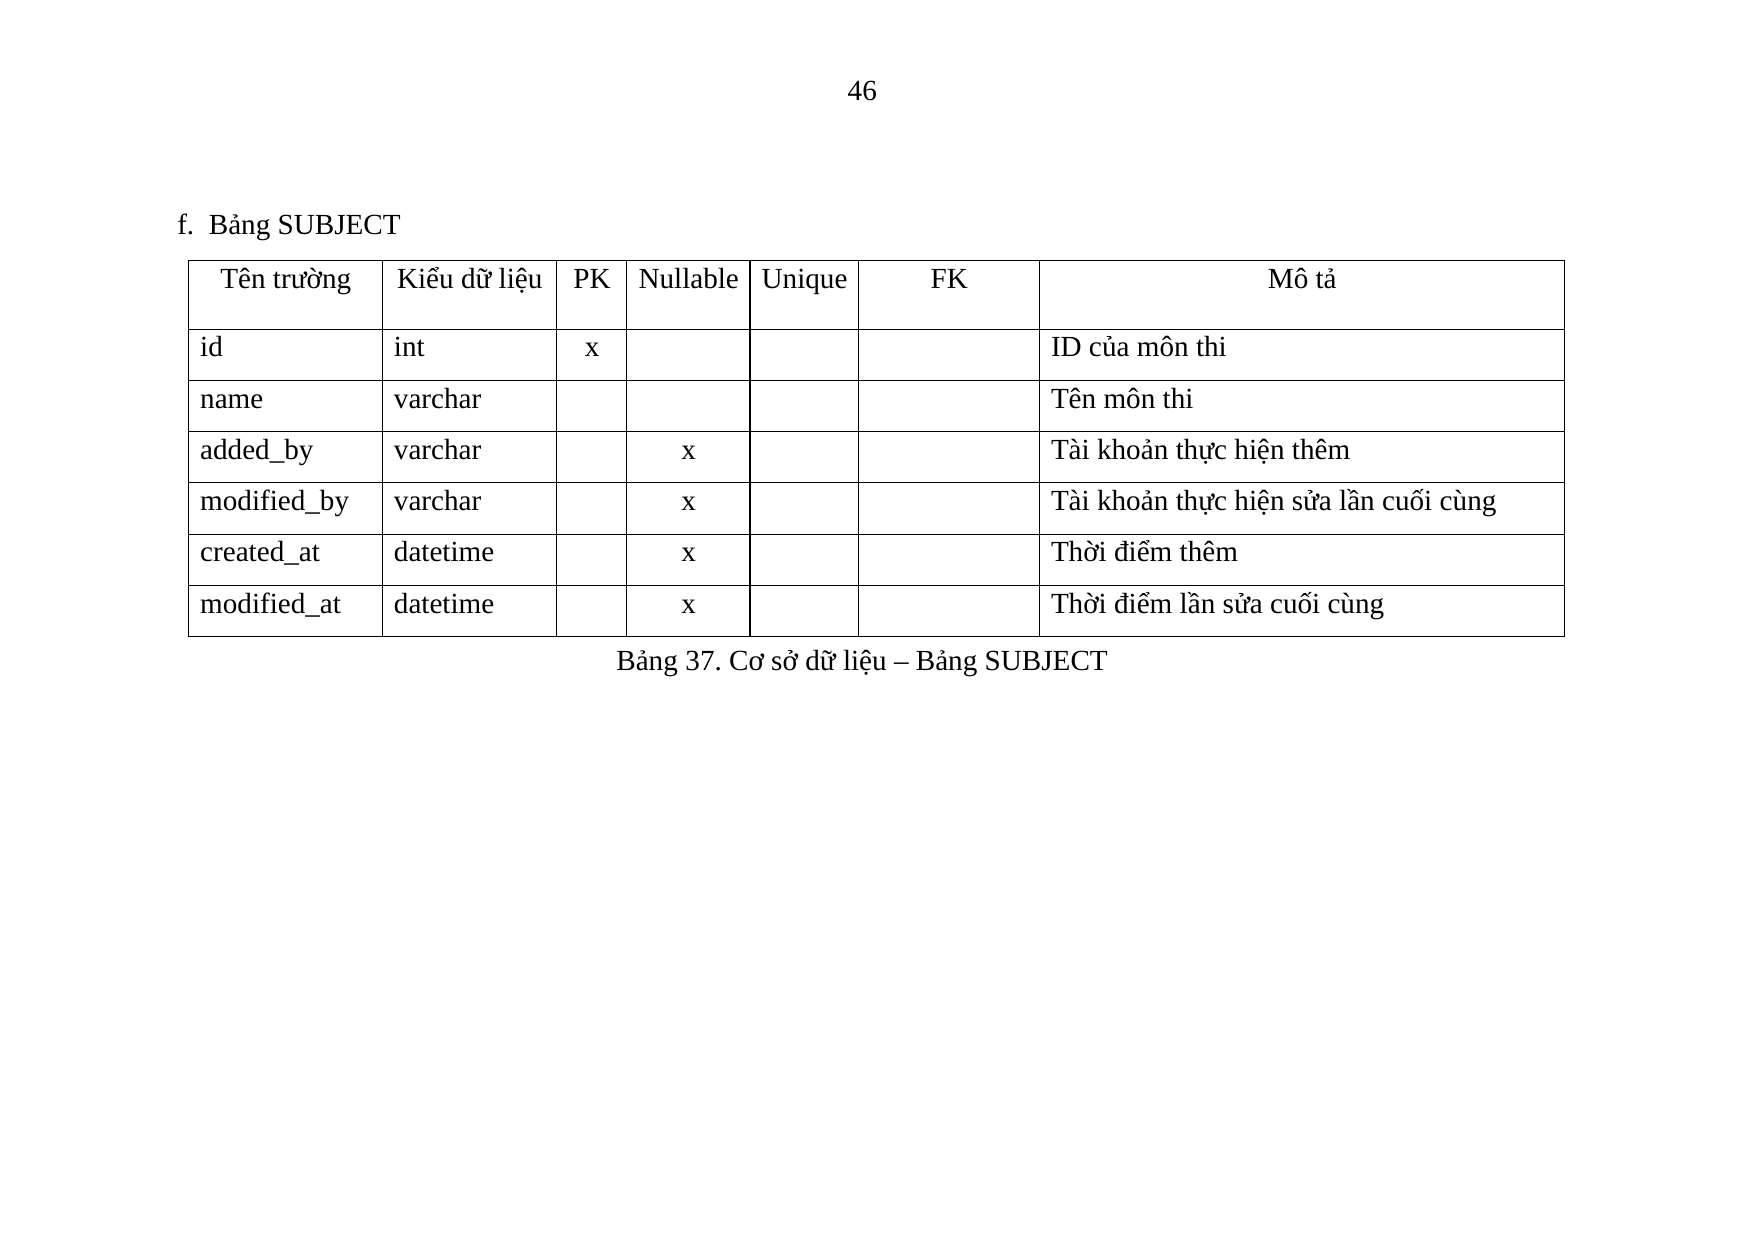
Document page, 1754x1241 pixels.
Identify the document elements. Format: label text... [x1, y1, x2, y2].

table_cell ID của môn thi [1040, 330, 1564, 380]
table_cell [859, 330, 1039, 380]
table_cell [751, 483, 858, 533]
table_cell Tài khoản thực hiện thêm [1040, 432, 1564, 482]
table_cell datetime [383, 586, 556, 636]
table_header PK [557, 261, 626, 328]
table_cell [557, 535, 626, 585]
table_cell created_at [189, 535, 382, 585]
table_cell [859, 586, 1039, 636]
table_cell [557, 381, 626, 431]
table_cell id [189, 330, 382, 380]
table_header Unique [751, 261, 858, 328]
table_cell varchar [383, 432, 556, 482]
table_cell [751, 330, 858, 380]
table_cell [751, 535, 858, 585]
table_cell [751, 381, 858, 431]
table_cell [557, 586, 626, 636]
table_cell varchar [383, 381, 556, 431]
table_cell name [189, 381, 382, 431]
table_cell [859, 535, 1039, 585]
table_cell int [383, 330, 556, 380]
table_cell [627, 381, 749, 431]
table_cell Thời điểm lần sửa cuối cùng [1040, 586, 1564, 636]
table_cell varchar [383, 483, 556, 533]
table_cell [557, 432, 626, 482]
table_header Mô tả [1040, 261, 1564, 328]
table_cell [751, 586, 858, 636]
table_header Nullable [627, 261, 749, 328]
table_cell [859, 381, 1039, 431]
table_cell datetime [383, 535, 556, 585]
table_cell x [557, 330, 626, 380]
table_cell [751, 432, 858, 482]
table_header Tên trường [189, 261, 382, 328]
table_cell [859, 483, 1039, 533]
table_cell modified_by [189, 483, 382, 533]
table_cell [859, 432, 1039, 482]
table_cell Tài khoản thực hiện sửa lần cuối cùng [1040, 483, 1564, 533]
table_header Kiểu dữ liệu [383, 261, 556, 328]
table_cell [557, 483, 626, 533]
table_cell x [627, 535, 749, 585]
table_cell Tên môn thi [1040, 381, 1564, 431]
table_cell x [627, 432, 749, 482]
table_header FK [859, 261, 1039, 328]
text f. Bảng SUBJECT [177, 207, 1547, 241]
table_cell modified_at [189, 586, 382, 636]
table_cell x [627, 483, 749, 533]
table_cell Thời điểm thêm [1040, 535, 1564, 585]
table_cell added_by [189, 432, 382, 482]
table_cell [627, 330, 749, 380]
table_cell x [627, 586, 749, 636]
